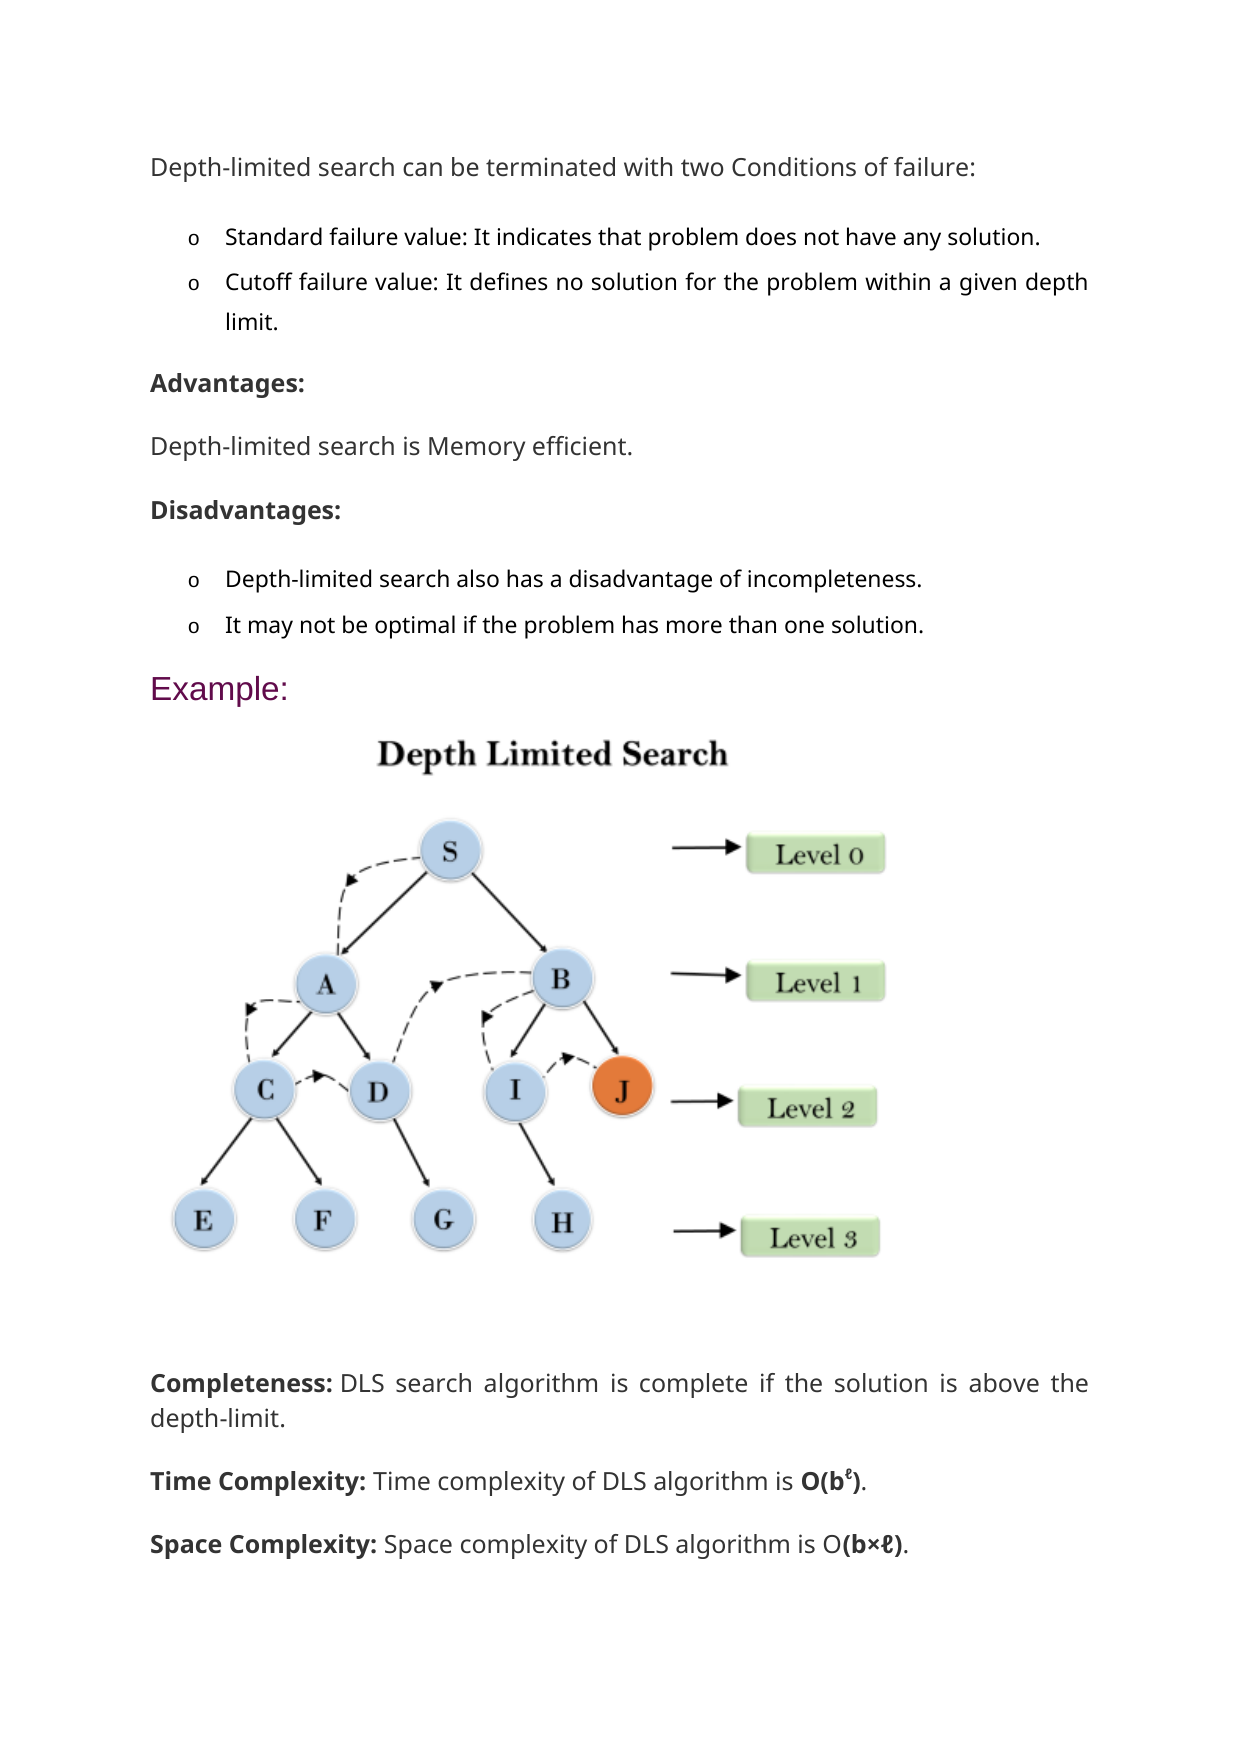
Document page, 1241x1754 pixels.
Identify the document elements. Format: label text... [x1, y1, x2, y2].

list Standard failure value: It indicates that problem does not have any solution. [187, 213, 1090, 252]
picture [150, 707, 932, 1333]
text Depth-limited search can be terminated with two Conditions of failure: [150, 150, 1090, 184]
text Advantages: [150, 366, 1090, 400]
subtitle Example: [150, 669, 1090, 707]
list Cutoff failure value: It defines no solution for the problem within a given depth limit. [187, 258, 1090, 337]
text Space Complexity: Space complexity of DLS algorithm is O(b×ℓ). [150, 1527, 1090, 1561]
list It may not be optimal if the problem has more than one solution. [187, 601, 1090, 640]
text Completeness: DLS search algorithm is complete if the solution is above the depth-limit. [150, 1366, 1090, 1434]
text Time Complexity: Time complexity of DLS algorithm is O(bℓ). [150, 1463, 1090, 1497]
text Depth-limited search is Memory efficient. [150, 429, 1090, 463]
text Disadvantages: [150, 492, 1090, 526]
list Depth-limited search also has a disadvantage of incompleteness. [187, 556, 1090, 594]
